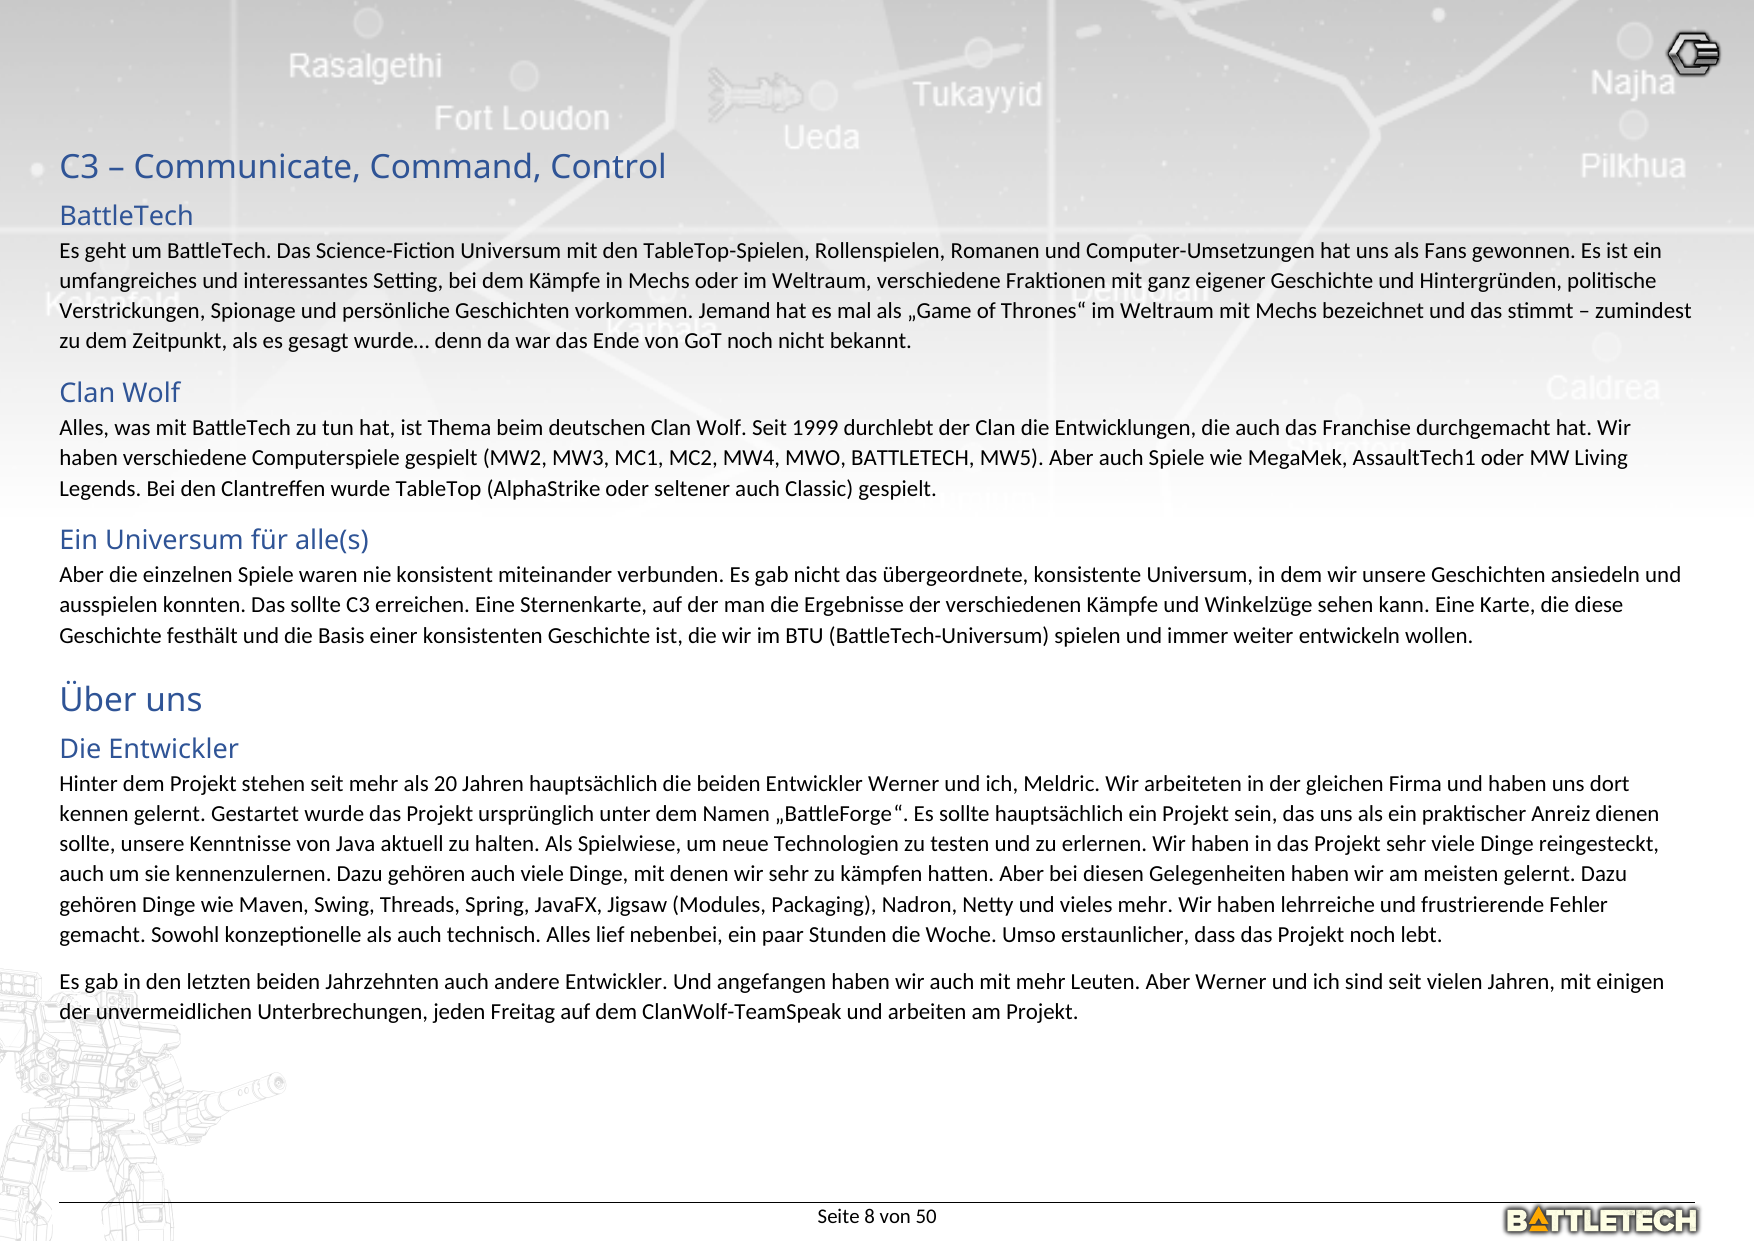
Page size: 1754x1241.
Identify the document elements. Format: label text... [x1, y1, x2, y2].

text Es gab in den letzten beiden Jahrzehnten auch andere Entwickler. Und angefangen haben wir auch mit mehr Leuten. Aber Werner und ich sind seit vielen Jahren, mit einigen der unvermeidlichen Unterbrechungen, jeden Freitag auf dem ClanWolf-TeamSpeak und arbeiten am Projekt. [59, 967, 1695, 1025]
picture [1493, 1186, 1711, 1241]
text Alles, was mit BattleTech zu tun hat, ist Thema beim deutschen Clan Wolf. Seit 1999 durchlebt der Clan die Entwicklungen, die auch das Franchise durchgemacht hat. Wir haben verschiedene Computerspiele gespielt (MW2, MW3, MC1, MC2, MW4, MWO, BATTLETECH, MW5). Aber auch Spiele wie MegaMek, AssaultTech1 oder MW Living Legends. Bei den Clantreffen wurde TableTop (AlphaStrike oder seltener auch Classic) gespielt. [59, 413, 1695, 502]
text Hinter dem Projekt stehen seit mehr als 20 Jahren hauptsächlich die beiden Entwickler Werner und ich, Meldric. Wir arbeiteten in der gleichen Firma und haben uns dort kennen gelernt. Gestartet wurde das Projekt ursprünglich unter dem Namen „BattleForge“. Es sollte hauptsächlich ein Projekt sein, das uns als ein praktischer Anreiz dienen sollte, unsere Kenntnisse von Java aktuell zu halten. Als Spielwiese, um neue Technologien zu testen und zu erlernen. Wir haben in das Projekt sehr viele Dinge reingesteckt, auch um sie kennenzulernen. Dazu gehören auch viele Dinge, mit denen wir sehr zu kämpfen hatten. Aber bei diesen Gelegenheiten haben wir am meisten gelernt. Dazu gehören Dinge wie Maven, Swing, Threads, Spring, JavaFX, Jigsaw (Modules, Packaging), Nadron, Netty und vieles mehr. Wir haben lehrreiche und frustrierende Fehler gemacht. Sowohl konzeptionelle als auch technisch. Alles lief nebenbei, ein paar Stunden die Woche. Umso erstaunlicher, dass das Projekt noch lebt. [59, 769, 1695, 948]
subtitle C3 – Communicate, Command, Control [59, 143, 1695, 188]
subtitle Ein Universum für alle(s) [59, 521, 1695, 557]
subtitle Über uns [59, 676, 1695, 721]
subtitle BattleTech [59, 196, 1695, 233]
text Es geht um BattleTech. Das Science-Fiction Universum mit den TableTop-Spielen, Rollenspielen, Romanen und Computer-Umsetzungen hat uns als Fans gewonnen. Es ist ein umfangreiches und interessantes Setting, bei dem Kämpfe in Mechs oder im Weltraum, verschiedene Fraktionen mit ganz eigener Geschichte und Hintergründen, politische Verstrickungen, Spionage und persönliche Geschichten vorkommen. Jemand hat es mal als „Game of Thrones“ im Weltraum mit Mechs bezeichnet und das stimmt – zumindest zu dem Zeitpunkt, als es gesagt wurde… denn da war das Ende von GoT noch nicht bekannt. [59, 236, 1695, 355]
subtitle Clan Wolf [59, 373, 1695, 410]
text Aber die einzelnen Spiele waren nie konsistent miteinander verbunden. Es gab nicht das übergeordnete, konsistente Universum, in dem wir unsere Geschichten ansiedeln und ausspielen konnten. Das sollte C3 erreichen. Eine Sternenkarte, auf der man die Ergebnisse der verschiedenen Kämpfe und Winkelzüge sehen kann. Eine Karte, die diese Geschichte festhält und die Basis einer konsistenten Geschichte ist, die wir im BTU (BattleTech-Universum) spielen und immer weiter entwickeln wollen. [59, 560, 1695, 649]
picture [0, 0, 1754, 531]
subtitle Die Entwickler [59, 729, 1695, 766]
